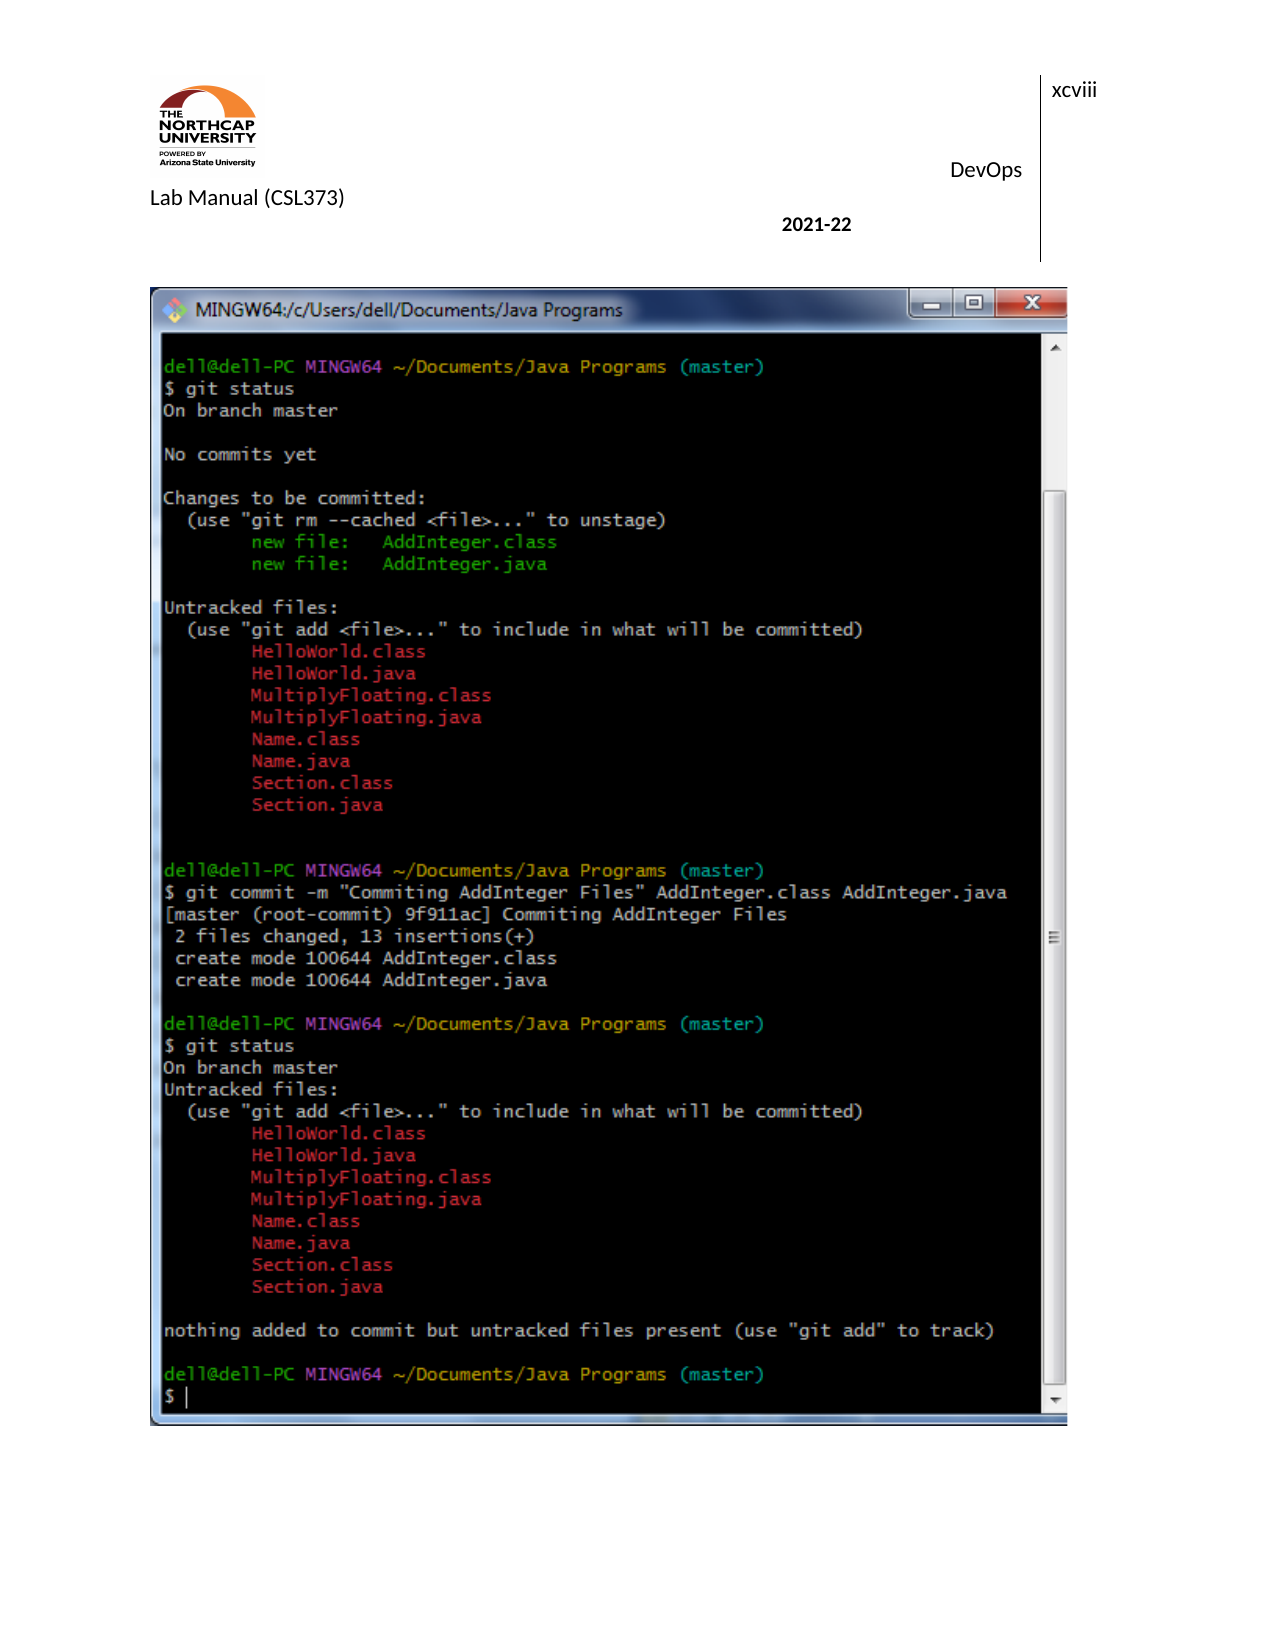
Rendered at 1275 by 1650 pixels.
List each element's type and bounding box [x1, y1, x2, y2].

picture [150, 75, 266, 178]
picture [150, 287, 1068, 1426]
